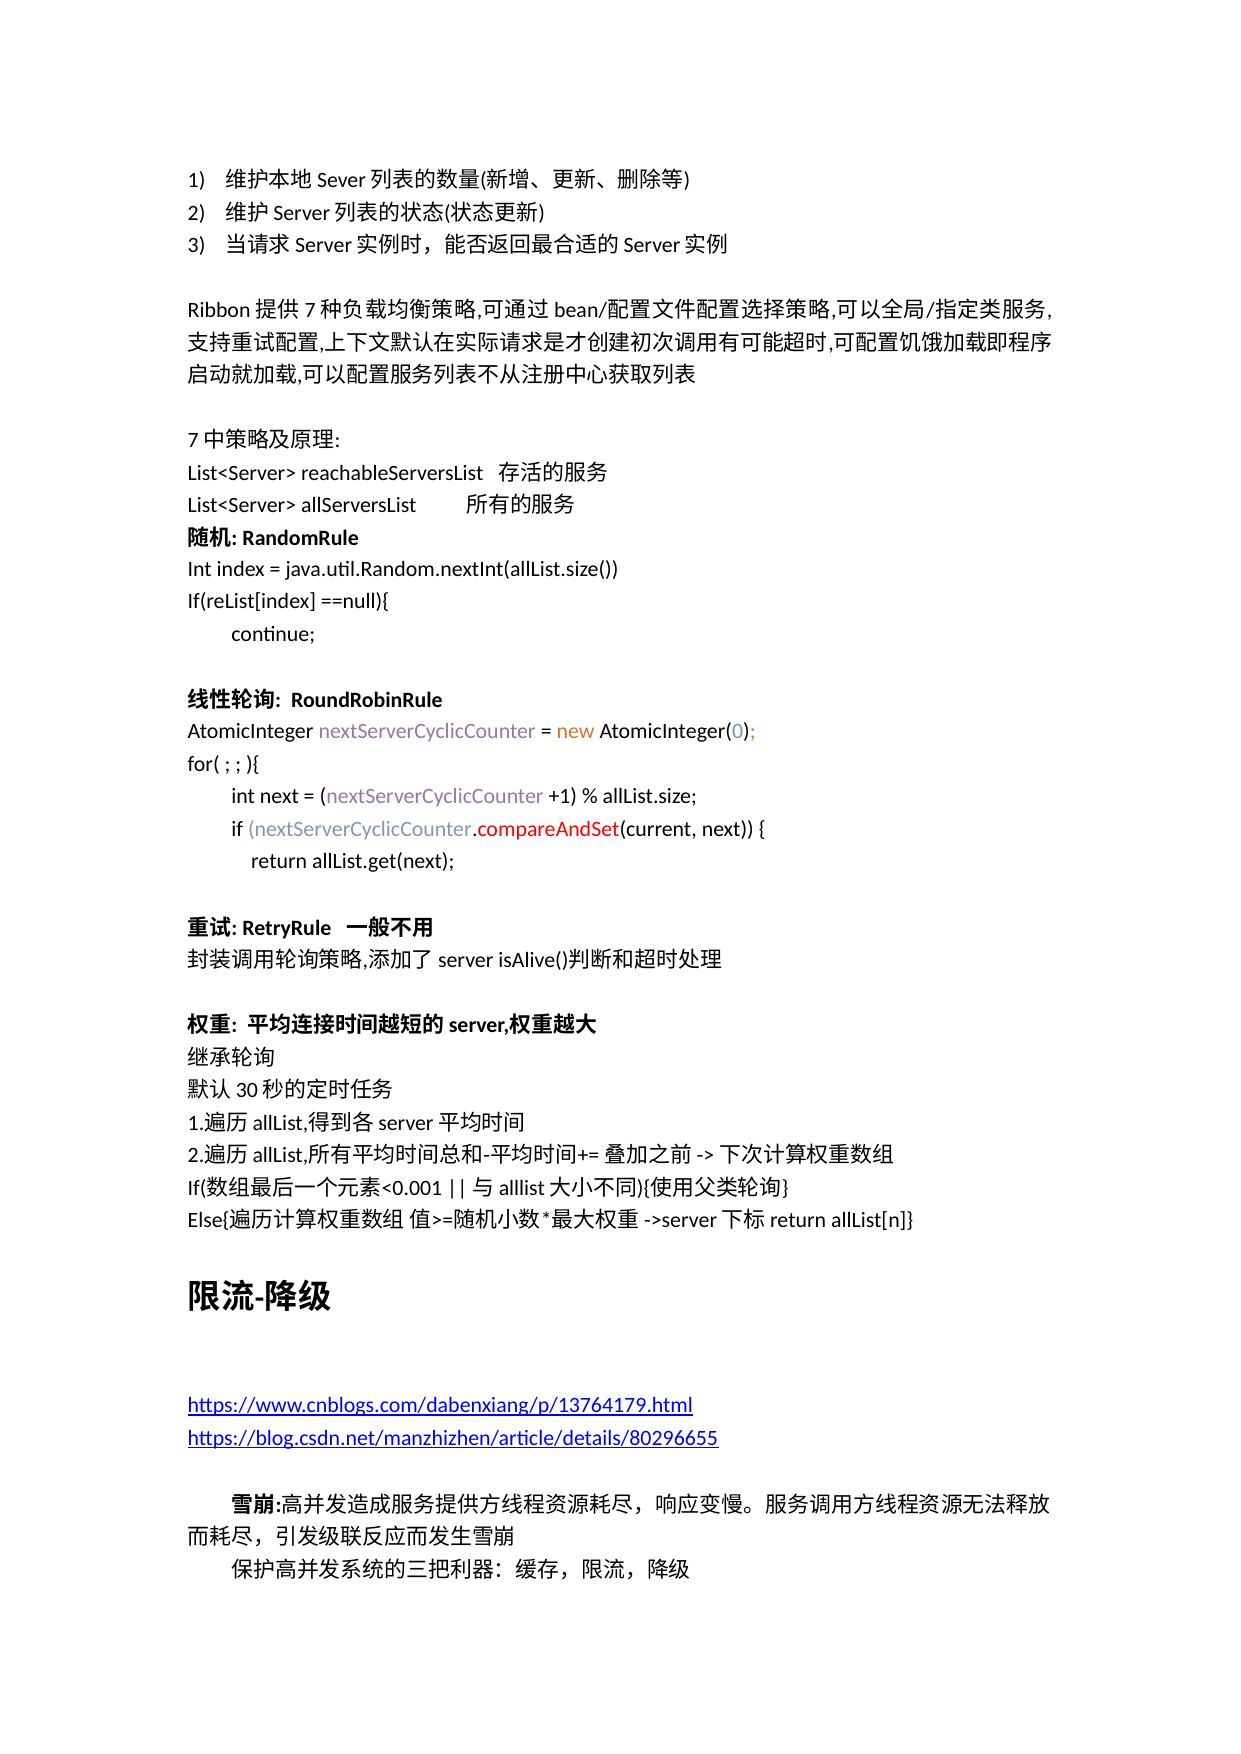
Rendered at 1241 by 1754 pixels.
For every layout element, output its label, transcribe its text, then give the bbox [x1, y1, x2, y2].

list 当请求Server实例时，能否返回最合适的Server实例 [187, 227, 1053, 259]
text 保护高并发系统的三把利器：缓存，限流，降级 [187, 1551, 1053, 1584]
text https://www.cnblogs.com/dabenxiang/p/13764179.html [187, 1389, 1053, 1421]
text List<Server> allServersList 所有的服务 [187, 487, 1053, 519]
text 权重: 平均连接时间越短的server,权重越大 [187, 1007, 1053, 1039]
text https://blog.csdn.net/manzhizhen/article/details/80296655 [187, 1421, 1053, 1454]
list 维护Server列表的状态(状态更新) [187, 194, 1053, 227]
text Int index = java.util.Random.nextInt(allList.size()) [187, 552, 1053, 584]
text 线性轮询: RoundRobinRule [187, 682, 1053, 714]
text If(数组最后一个元素<0.001 || 与alllist大小不同){使用父类轮询} [187, 1169, 1053, 1202]
text return allList.get(next); [187, 844, 1053, 877]
text int next = (nextServerCyclicCounter +1) % allList.size; [187, 779, 1053, 812]
subtitle 限流-降级 [187, 1262, 1053, 1327]
text continue; [187, 617, 1053, 649]
text List<Server> reachableServersList 存活的服务 [187, 454, 1053, 487]
text 7中策略及原理: [187, 422, 1053, 454]
text 随机: RandomRule [187, 519, 1053, 552]
text 封装调用轮询策略,添加了server isAlive()判断和超时处理 [187, 942, 1053, 974]
text Else{遍历计算权重数组 值>=随机小数*最大权重 ->server下标 return allList[n]} [187, 1202, 1053, 1234]
text 雪崩:高并发造成服务提供方线程资源耗尽，响应变慢。服务调用方线程资源无法释放而耗尽，引发级联反应而发生雪崩 [187, 1486, 1053, 1551]
list 维护本地Sever列表的数量(新增、更新、删除等) [187, 162, 1053, 194]
text If(reList[index] ==null){ [187, 584, 1053, 617]
text 继承轮询 [187, 1039, 1053, 1072]
text if (nextServerCyclicCounter.compareAndSet(current, next)) { [187, 812, 1053, 844]
text 1.遍历allList,得到各server平均时间 [187, 1104, 1053, 1137]
text for( ; ; ){ [187, 747, 1053, 779]
text 默认30秒的定时任务 [187, 1072, 1053, 1104]
text AtomicInteger nextServerCyclicCounter = new AtomicInteger(0); [187, 714, 1053, 747]
text 2.遍历allList,所有平均时间总和-平均时间+= 叠加之前 -> 下次计算权重数组 [187, 1137, 1053, 1169]
text Ribbon提供7种负载均衡策略,可通过bean/配置文件配置选择策略,可以全局/指定类服务,支持重试配置,上下文默认在实际请求是才创建初次调用有可能超时,可配置饥饿加载即程序启动就加载,可以配置服务列表不从注册中心获取列表 [187, 292, 1053, 389]
text 重试: RetryRule 一般不用 [187, 909, 1053, 942]
